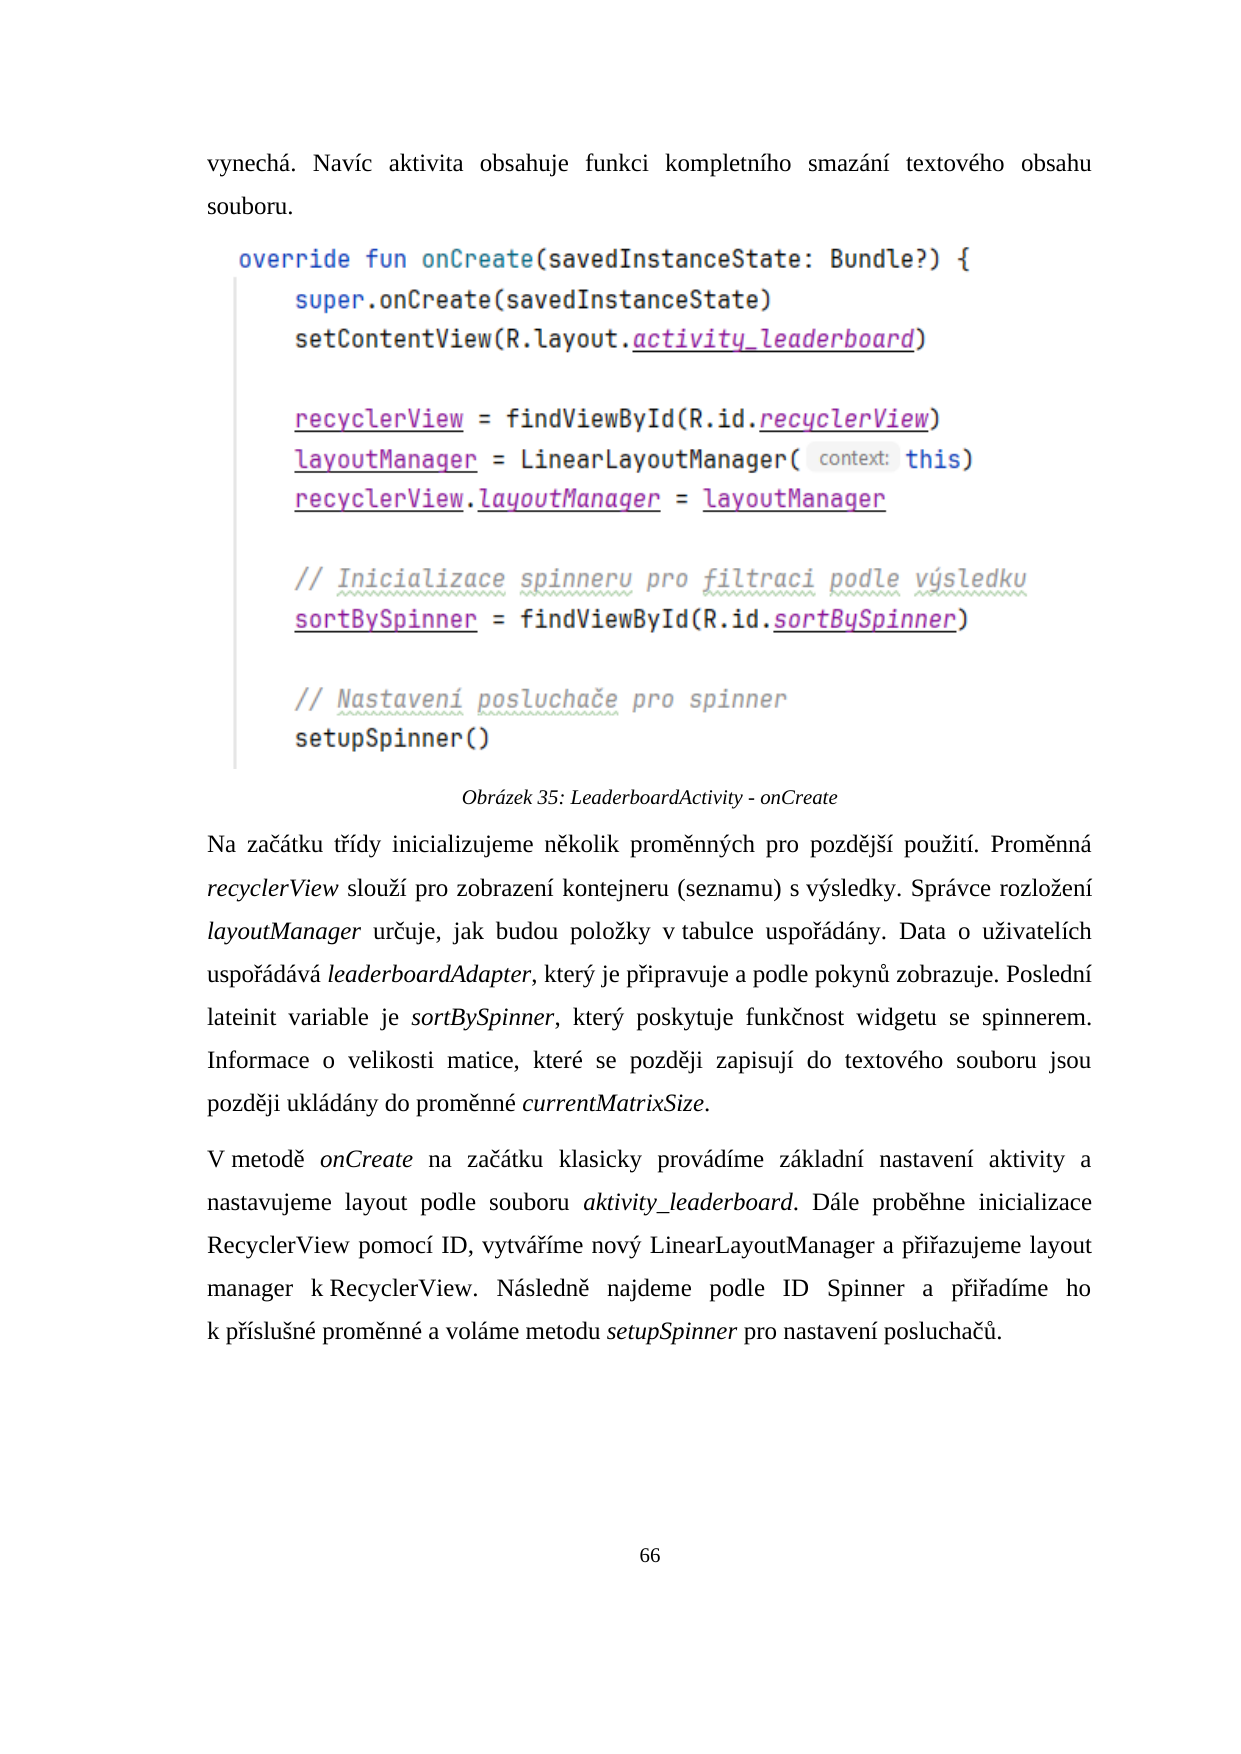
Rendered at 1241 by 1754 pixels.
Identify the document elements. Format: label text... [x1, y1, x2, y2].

text Obrázek 35: LeaderboardActivity - onCreate [207, 784, 1092, 809]
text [207, 148, 1092, 219]
picture [229, 246, 1070, 769]
text V metodě onCreate na začátku klasicky provádíme základní nastavení aktivity a nastavujeme layout podle souboru aktivity_leaderboard. Dále proběhne inicializace RecyclerView pomocí ID, vytváříme nový LinearLayoutManager a přiřazujeme layout manager k RecyclerView. Následně najdeme podle ID Spinner a přiřadíme ho k příslušné proměnné a voláme metodu setupSpinner pro nastavení posluchačů. [207, 1144, 1092, 1345]
text Na začátku třídy inicializujeme několik proměnných pro pozdější použití. Proměnná recyclerView slouží pro zobrazení kontejneru (seznamu) s výsledky. Správce rozložení layoutManager určuje, jak budou položky v tabulce uspořádány. Data o uživatelích uspořádává leaderboardAdapter, který je připravuje a podle pokynů zobrazuje. Poslední lateinit variable je sortBySpinner, který poskytuje funkčnost widgetu se spinnerem. Informace o velikosti matice, které se později zapisují do textového souboru jsou později ukládány do proměnné currentMatrixSize. [207, 829, 1092, 1117]
